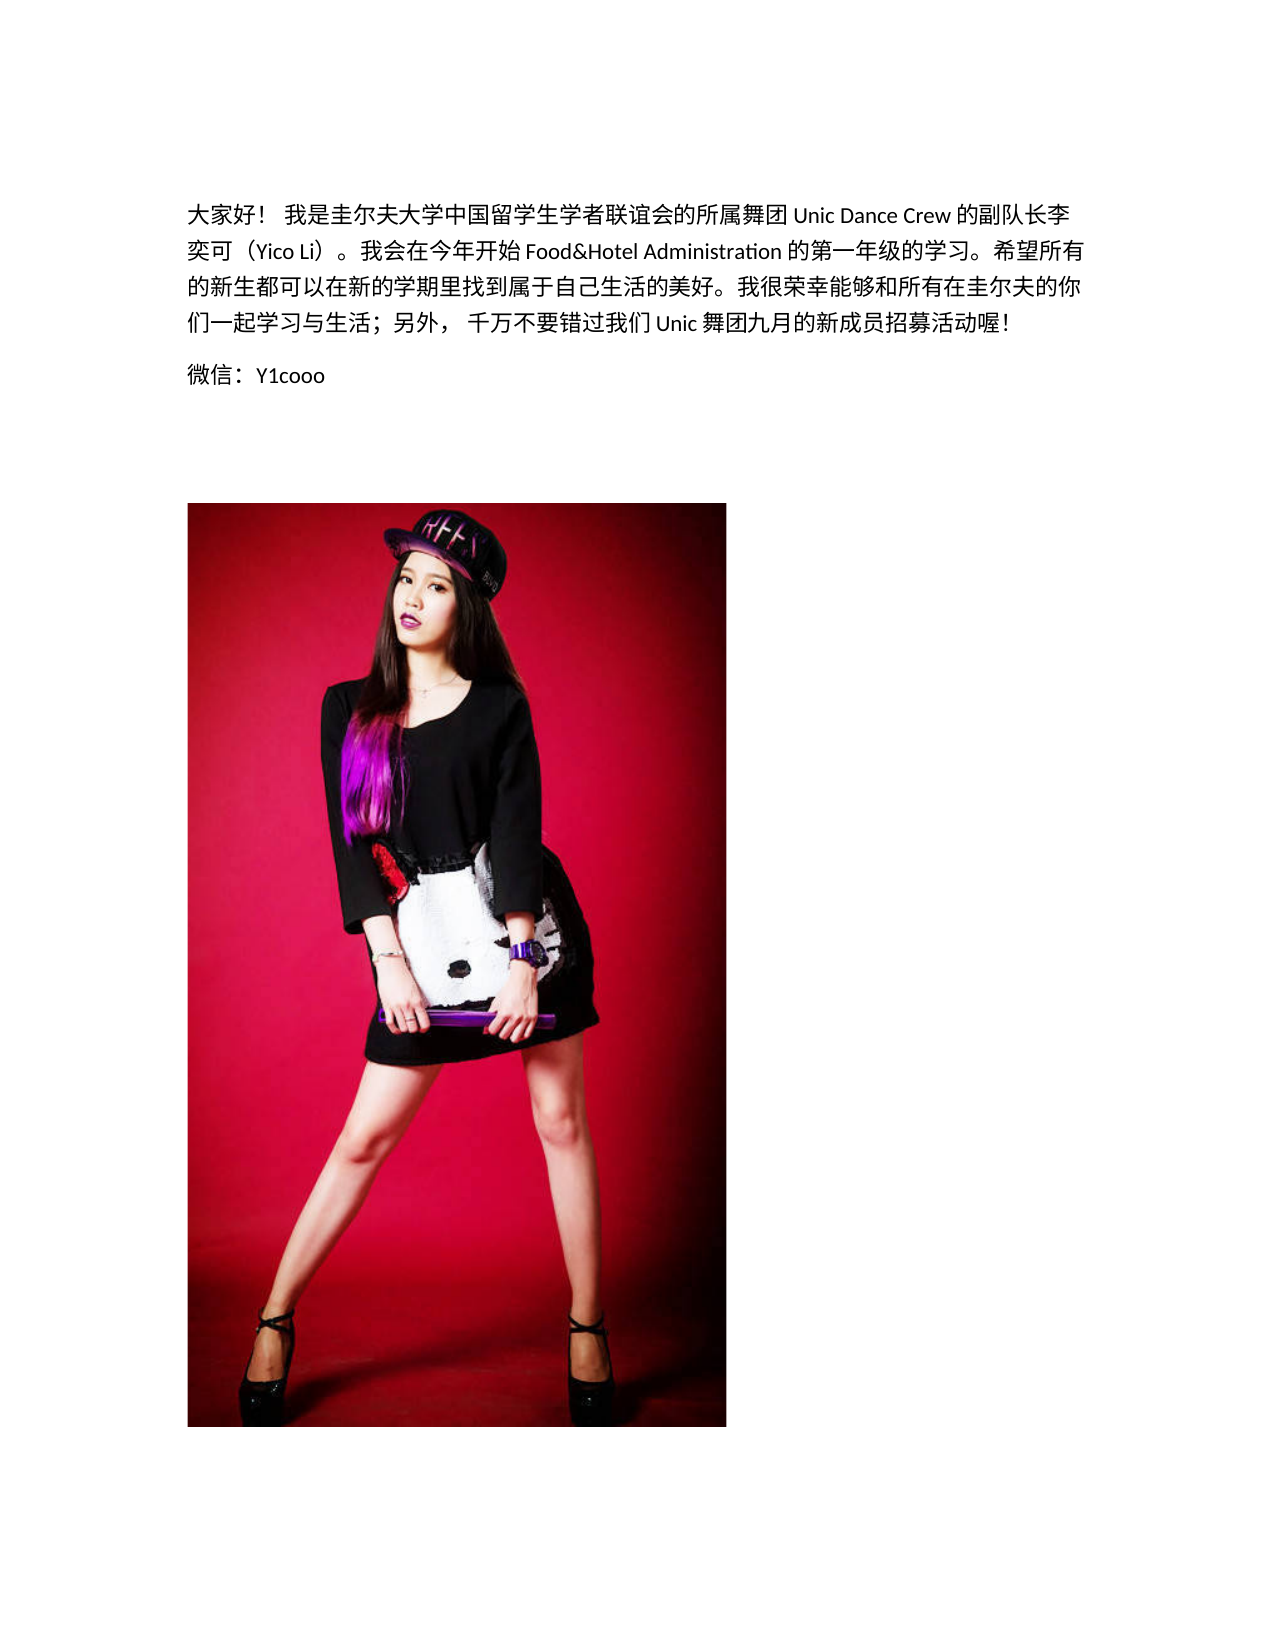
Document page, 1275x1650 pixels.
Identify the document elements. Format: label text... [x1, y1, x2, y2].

text 大家好！ 我是圭尔夫大学中国留学生学者联谊会的所属舞团Unic Dance Crew的副队长李奕可（Yico Li）。我会在今年开始Food&Hotel Administration的第一年级的学习。希望所有的新生都可以在新的学期里找到属于自己生活的美好。我很荣幸能够和所有在圭尔夫的你们一起学习与生活；另外， 千万不要错过我们Unic舞团九月的新成员招募活动喔！ [187, 197, 1087, 338]
text 微信：Y1cooo [187, 357, 1087, 390]
